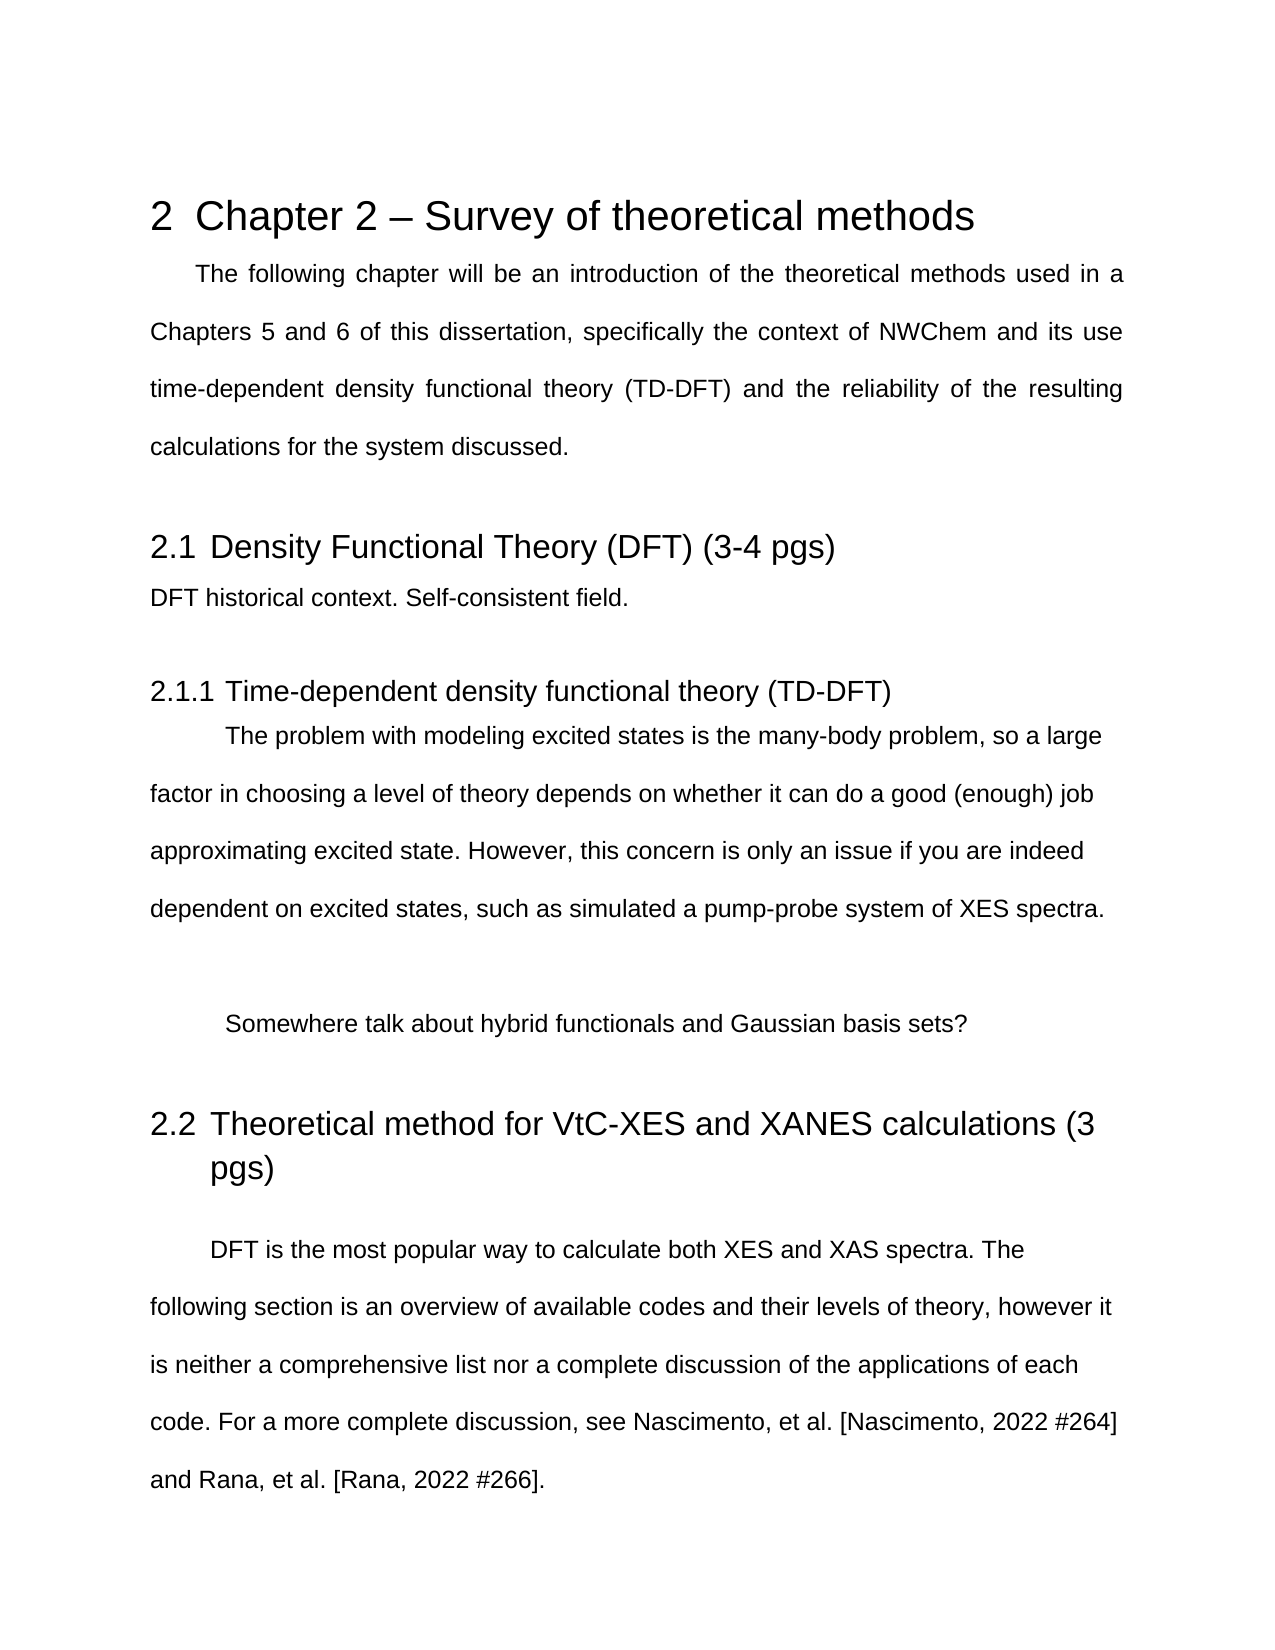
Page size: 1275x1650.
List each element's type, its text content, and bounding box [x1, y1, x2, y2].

list Chapter 2 – Survey of theoretical methods [150, 192, 1125, 239]
text DFT historical context. Self-consistent field. [150, 583, 1125, 612]
text The problem with modeling excited states is the many-body problem, so a large factor in choosing a level of theory depends on whether it can do a good (enough) job approximating excited state. However, this concern is only an issue if you are indeed dependent on excited states, such as simulated a pump-probe system of XES spectra. [150, 721, 1125, 922]
list Density Functional Theory (DFT) (3-4 pgs) [150, 527, 1125, 565]
text The following chapter will be an introduction of the theoretical methods used in a Chapters 5 and 6 of this dissertation, specifically the context of NWChem and its use time-dependent density functional theory (TD-DFT) and the reliability of the resulting calculations for the system discussed. [150, 259, 1125, 461]
text DFT is the most popular way to calculate both XES and XAS spectra. The following section is an overview of available codes and their levels of theory, however it is neither a comprehensive list nor a complete discussion of the applications of each code. For a more complete discussion, see Nascimento, et al. [Nascimento, 2022 #264] and Rana, et al. [Rana, 2022 #266]. [150, 1235, 1125, 1493]
text Somewhere talk about hybrid functionals and Gaussian basis sets? [225, 1009, 1125, 1037]
list Time-dependent density functional theory (TD-DFT) [150, 674, 1125, 708]
list Theoretical method for VtC-XES and XANES calculations (3 pgs) [150, 1104, 1125, 1186]
